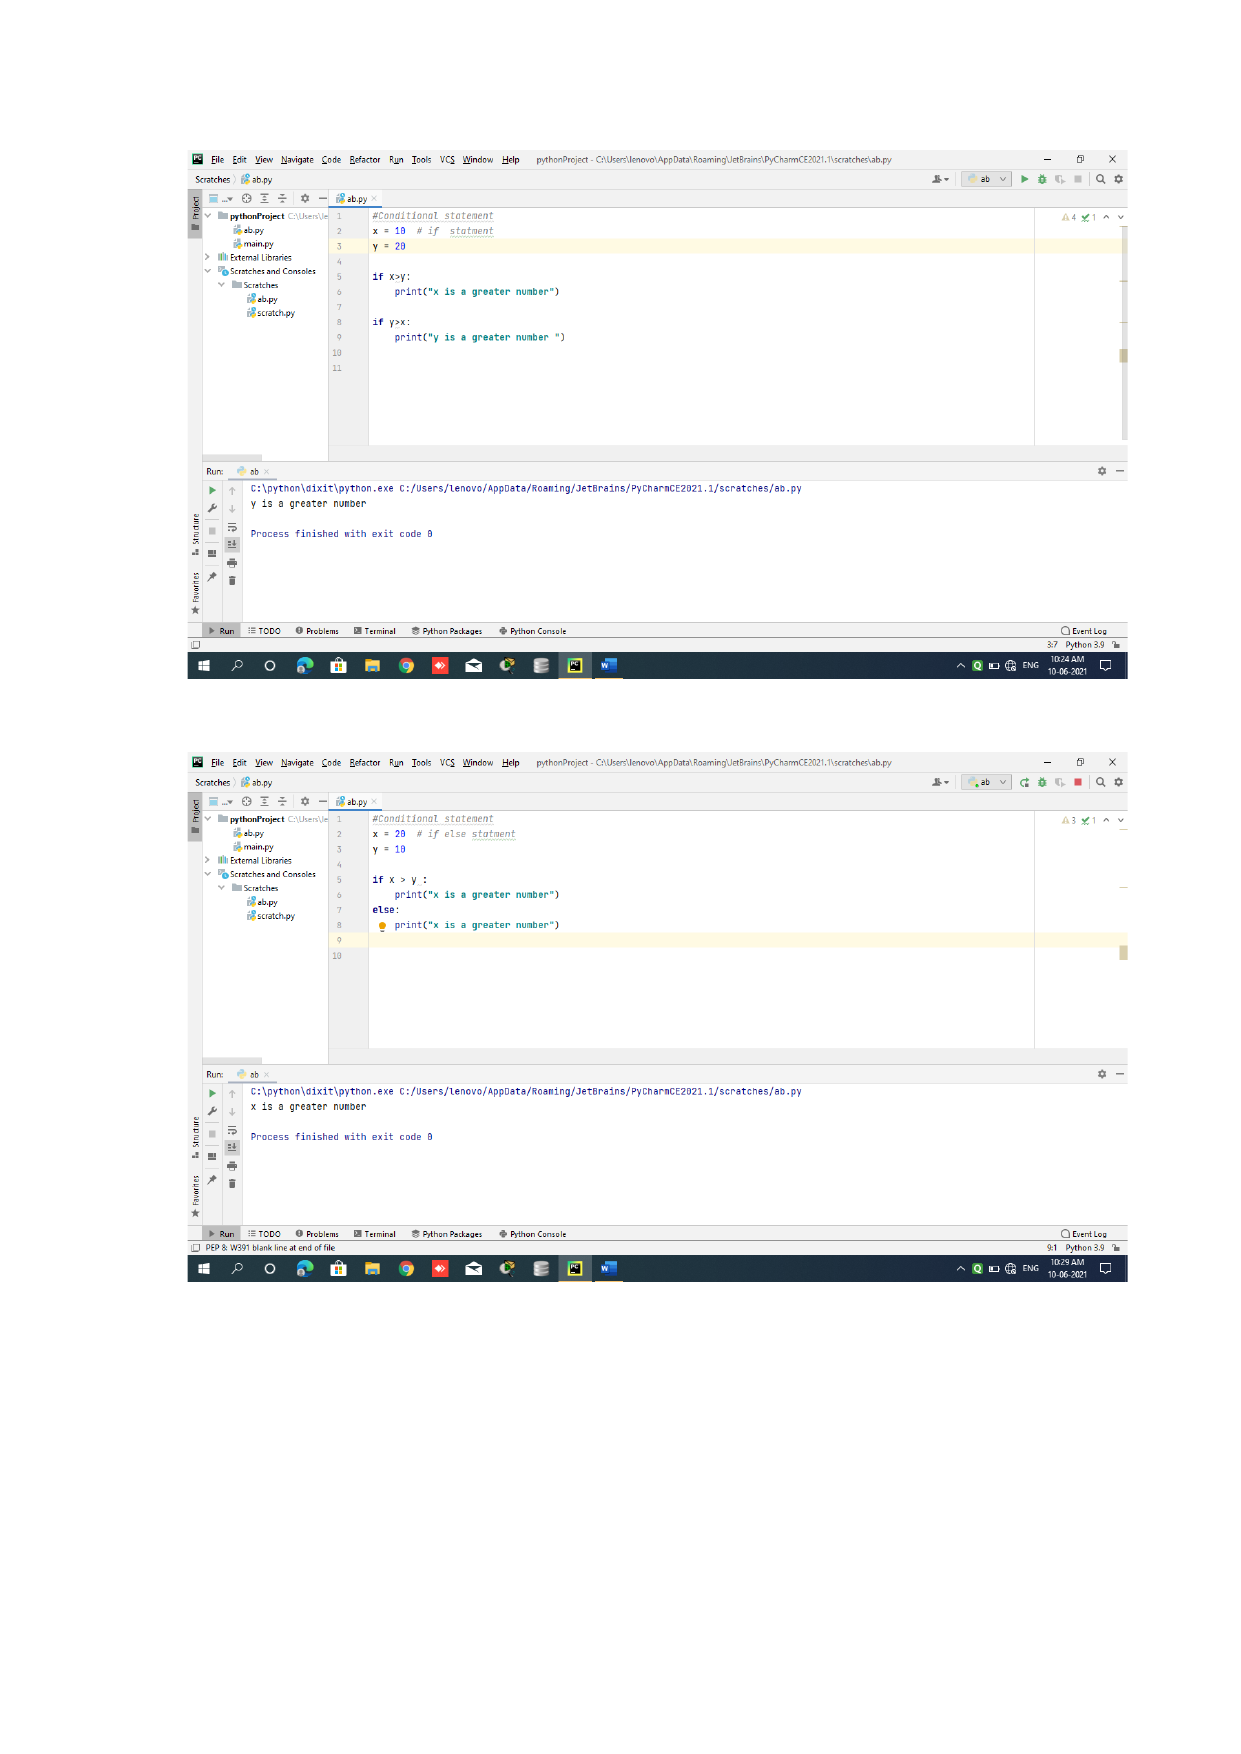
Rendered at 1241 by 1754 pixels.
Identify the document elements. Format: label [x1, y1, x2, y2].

picture [187, 752, 1128, 1282]
picture [187, 150, 1128, 679]
